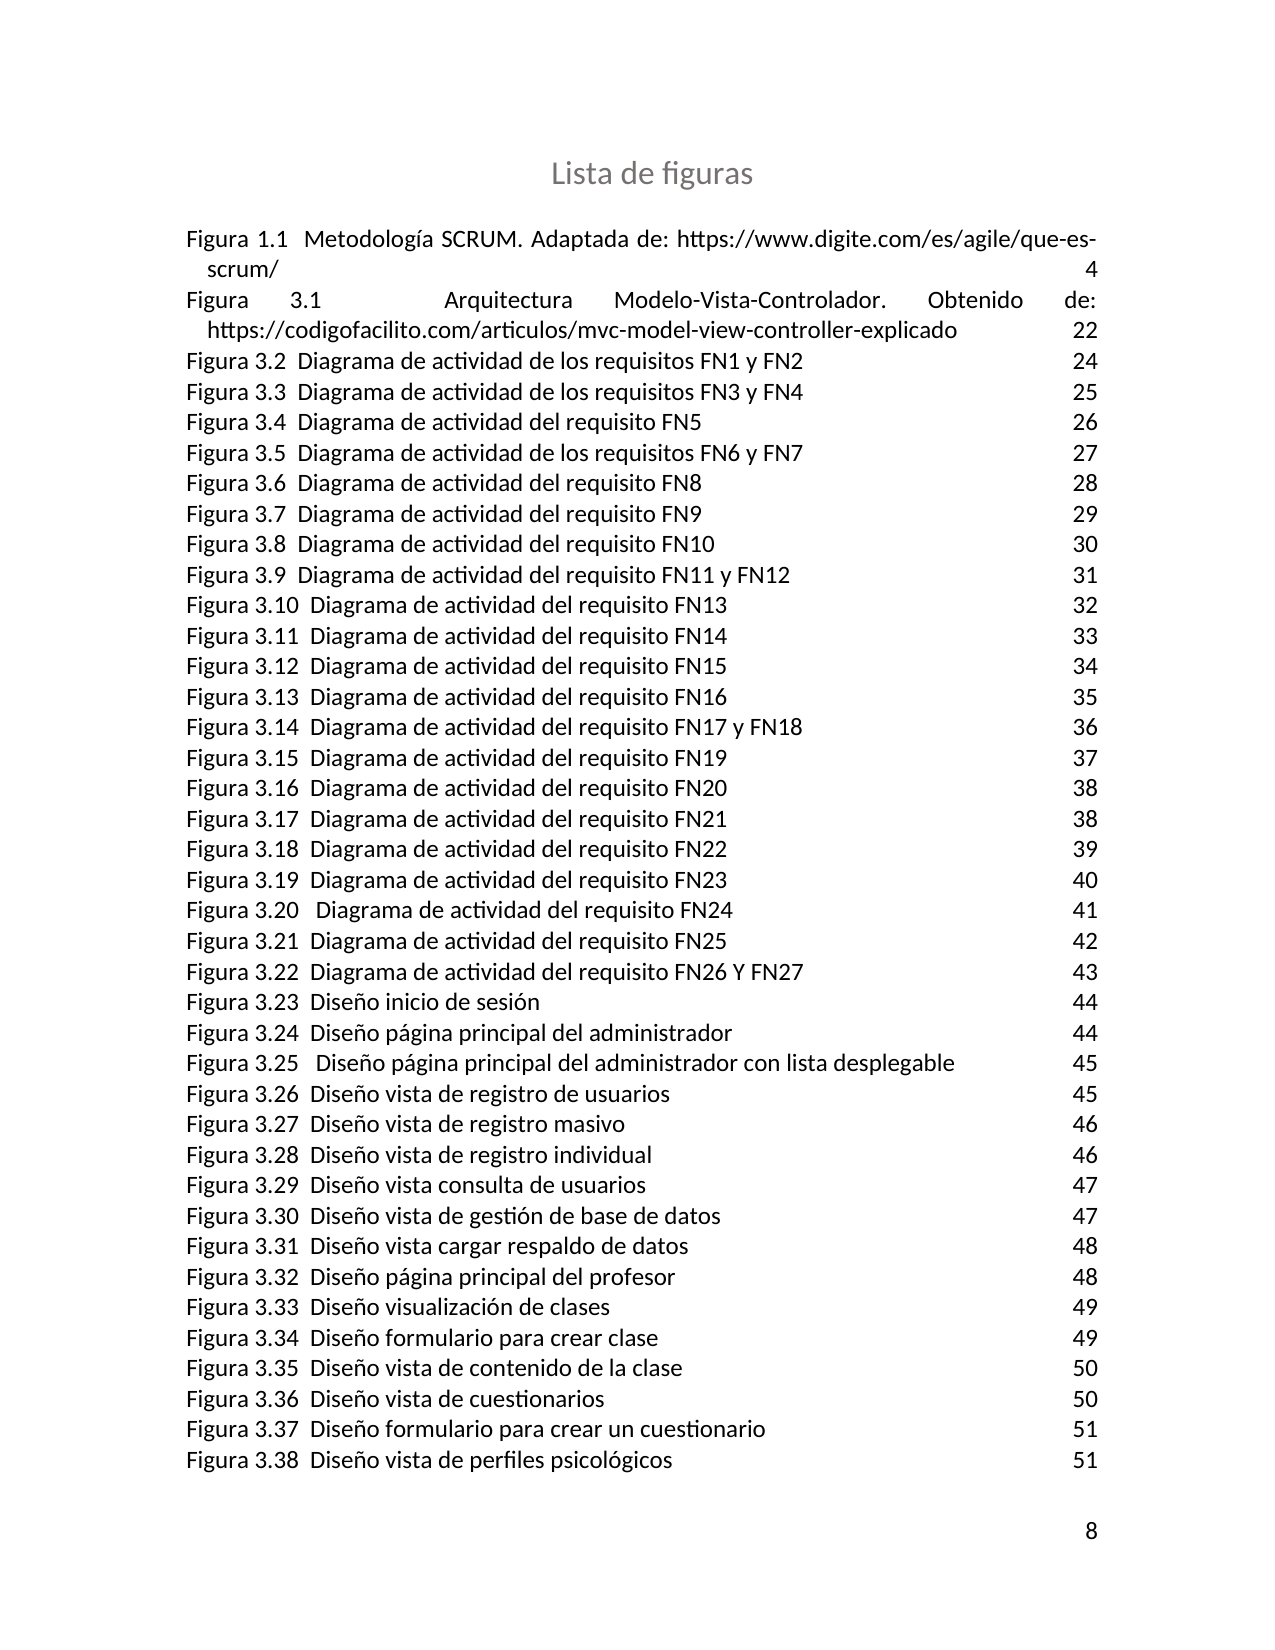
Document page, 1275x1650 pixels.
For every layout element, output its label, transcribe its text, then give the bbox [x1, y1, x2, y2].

subtitle Lista de figuras [207, 152, 1098, 193]
